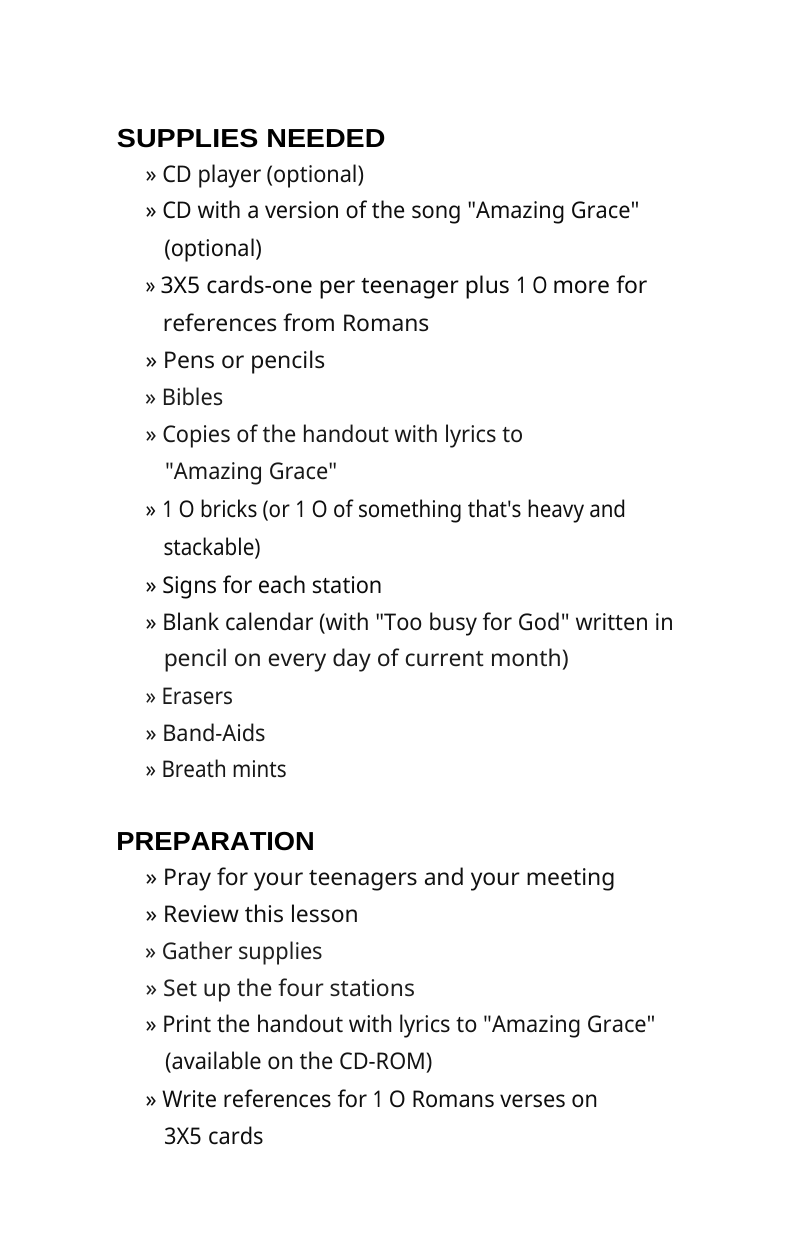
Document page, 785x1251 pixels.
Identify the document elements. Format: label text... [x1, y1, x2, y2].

text » Pray for your teenagers and your meeting [145, 861, 699, 892]
text » Band-Aids [145, 717, 699, 748]
text » 1 O bricks (or 1 O of something that's heavy and stackable) [145, 493, 699, 562]
text » 3X5 cards-one per teenager plus 1 O more for references from Romans [145, 269, 661, 338]
text » Pens or pencils [145, 344, 699, 376]
text » Signs for each station [145, 568, 699, 600]
text » Breath mints [145, 753, 699, 784]
text PREPARATION [116, 826, 699, 856]
text » Copies of the handout with lyrics to "Amazing Grace" [145, 418, 541, 486]
text » Print the handout with lyrics to "Amazing Grace" (available on the CD-ROM) [145, 1008, 669, 1076]
text » CD player (optional) [145, 158, 699, 189]
text » Set up the four stations [145, 972, 699, 1003]
text » Write references for 1 O Romans verses on 3X5 cards [145, 1082, 613, 1151]
text » Gather supplies [145, 935, 699, 966]
text » Review this lesson [145, 898, 699, 929]
text SUPPLIES NEEDED [117, 123, 699, 153]
text » Blank calendar (with "Too busy for God" written in pencil on every day of current month) [145, 606, 689, 674]
text » CD with a version of the song "Amazing Grace" (optional) [145, 194, 699, 263]
text » Bibles [145, 381, 699, 412]
text » Erasers [145, 679, 699, 711]
